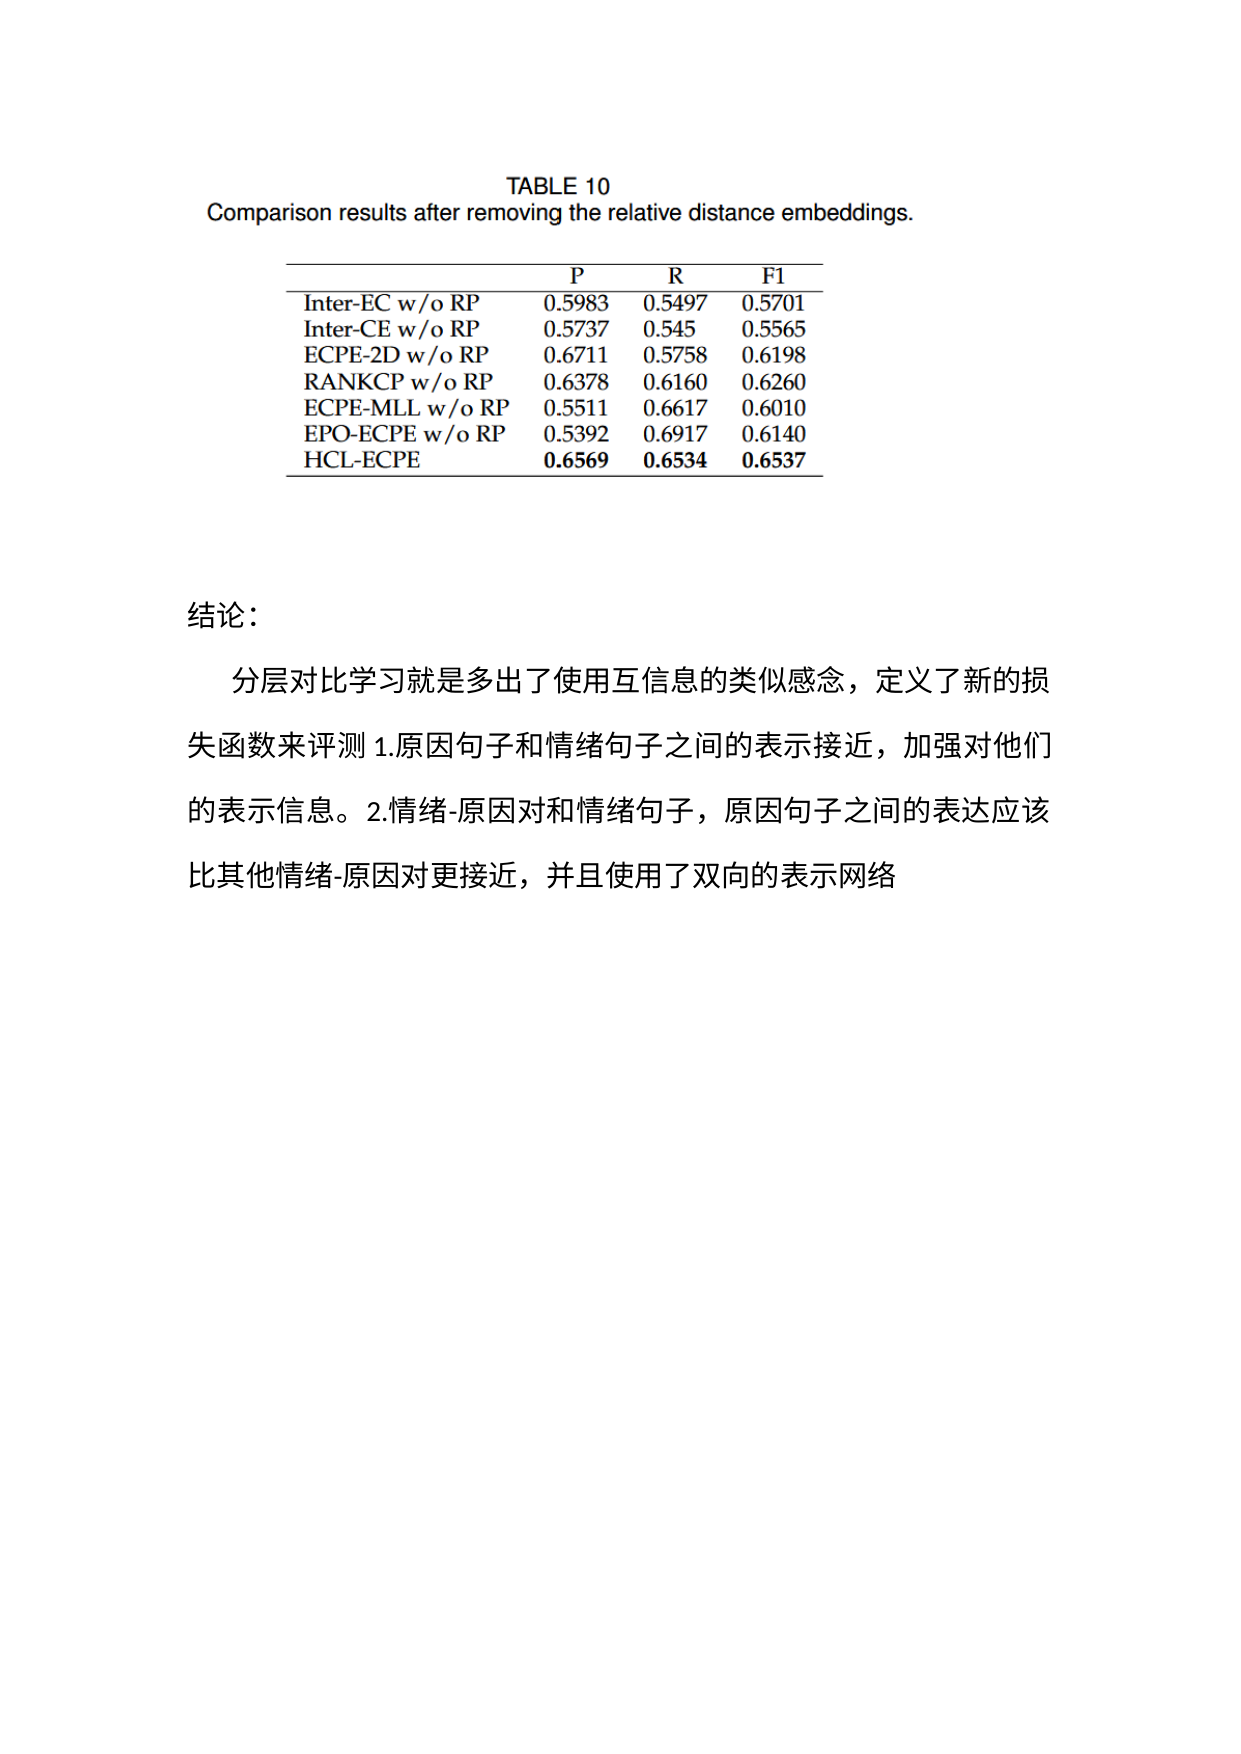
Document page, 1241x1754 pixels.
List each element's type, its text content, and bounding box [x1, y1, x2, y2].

list 结论： 分层对比学习就是多出了使用互信息的类似感念，定义了新的损失函数来评测1.原因句子和情绪句子之间的表示接近，加强对他们的表示信息。2.情绪-原因对和情绪句子，原因句子之间的表达应该比其他情绪-原因对更接近，并且使用了双向的表示网络 [187, 581, 1053, 906]
picture [187, 162, 927, 535]
